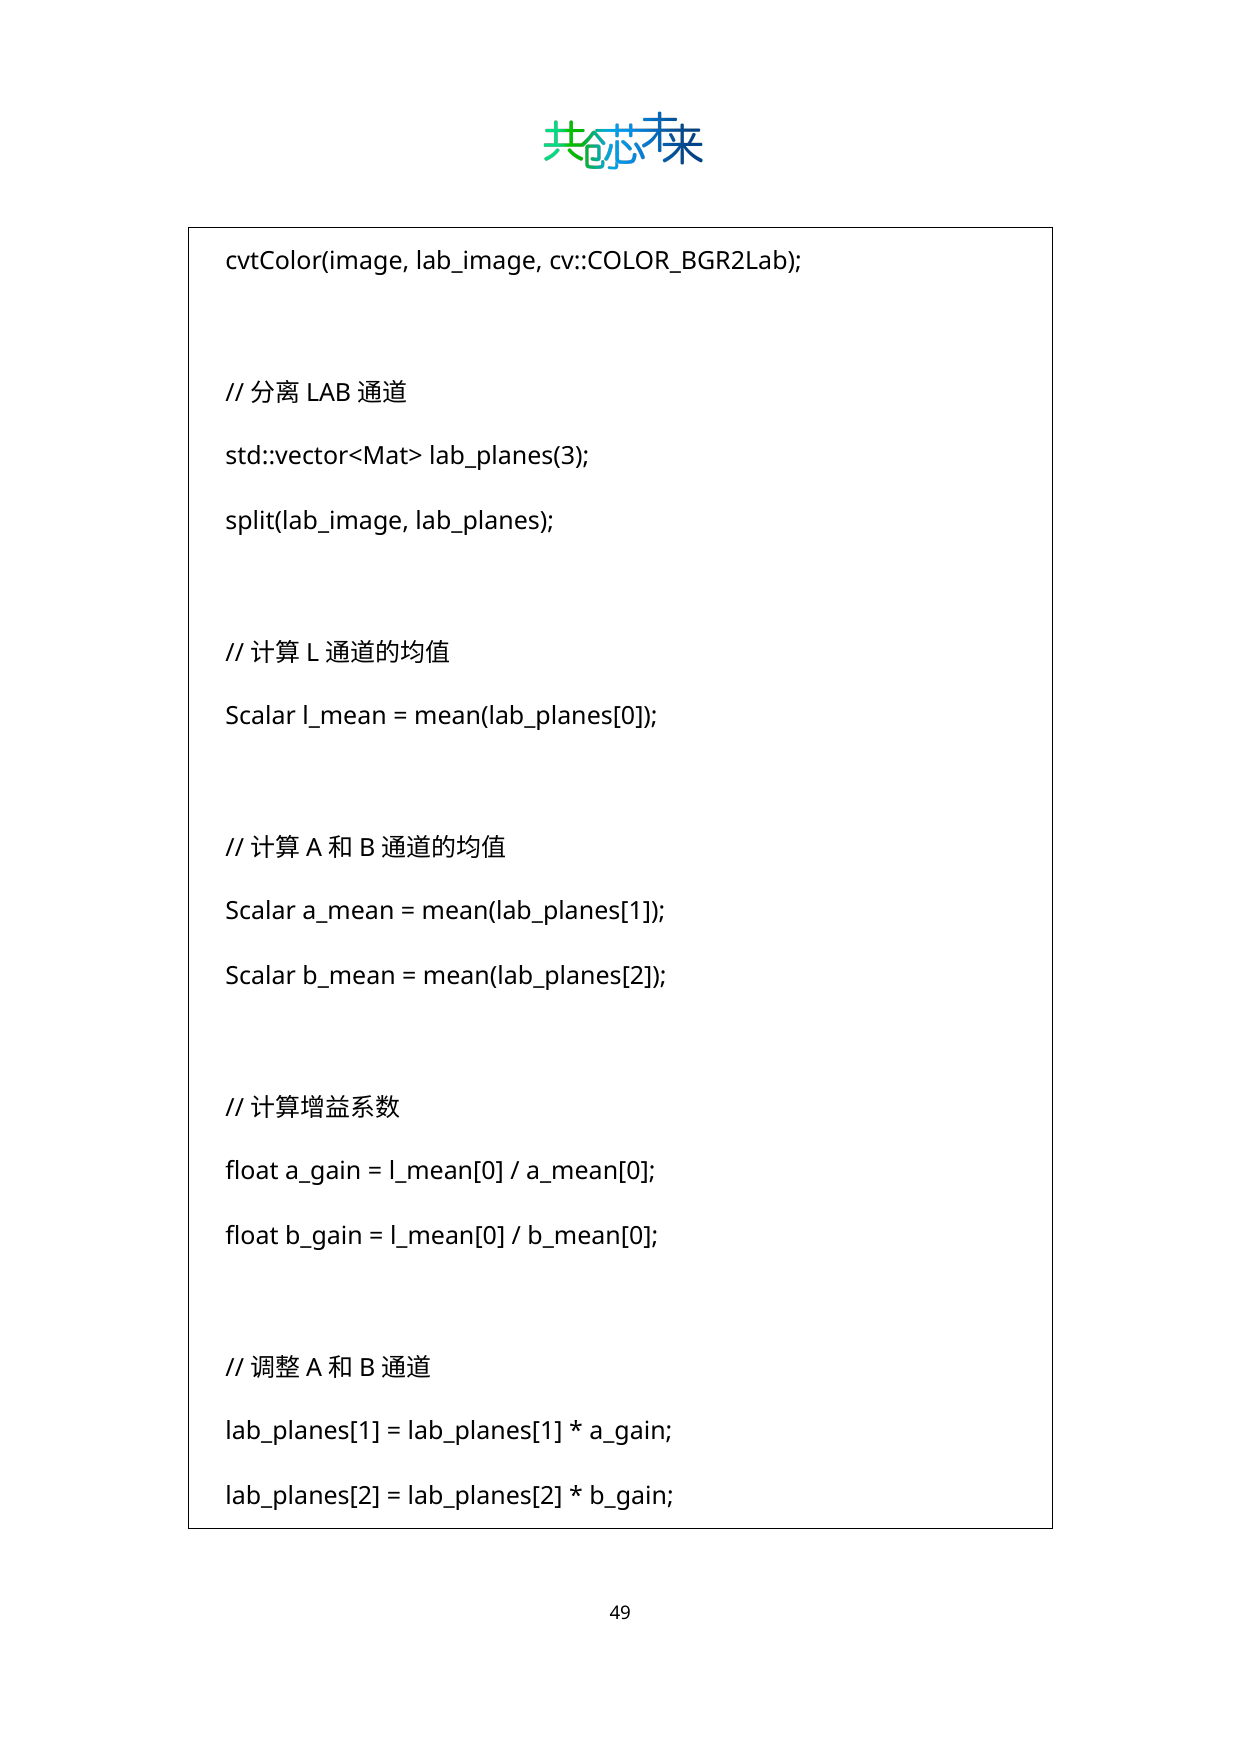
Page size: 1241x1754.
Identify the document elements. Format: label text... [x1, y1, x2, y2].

picture [510, 88, 730, 198]
